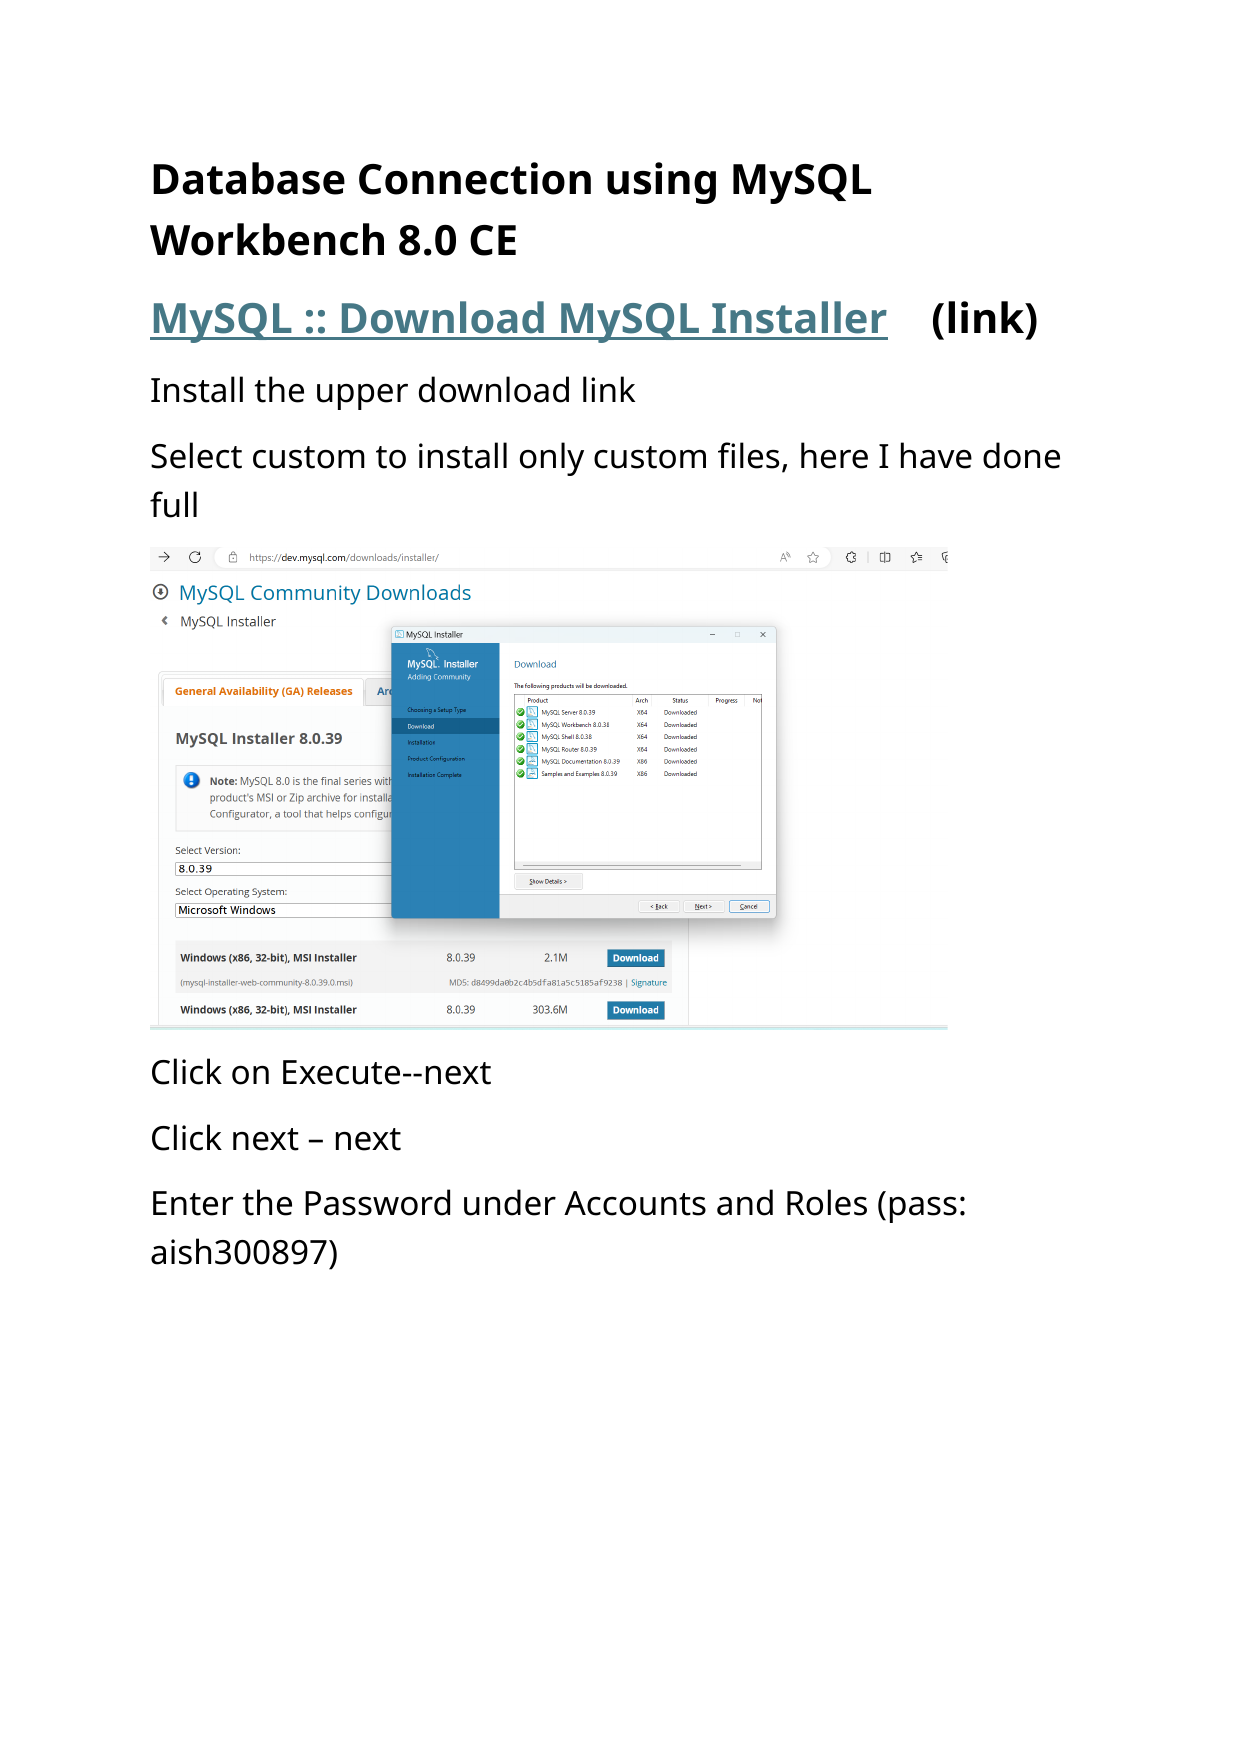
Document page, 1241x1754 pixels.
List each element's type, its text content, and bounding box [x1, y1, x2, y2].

text Select custom to install only custom files, here I have done full [150, 433, 1090, 527]
text Click on Execute--next [150, 1049, 1090, 1094]
text Database Connection using MySQL Workbench 8.0 CE [150, 150, 1090, 268]
text Click next – next [150, 1114, 1090, 1160]
text Enter the Password under Accounts and Roles (pass: aish300897) [150, 1180, 1090, 1274]
text MySQL :: Download MySQL Installer (link) [150, 289, 1090, 346]
text Install the upper download link [150, 367, 1090, 412]
picture [150, 547, 948, 1030]
